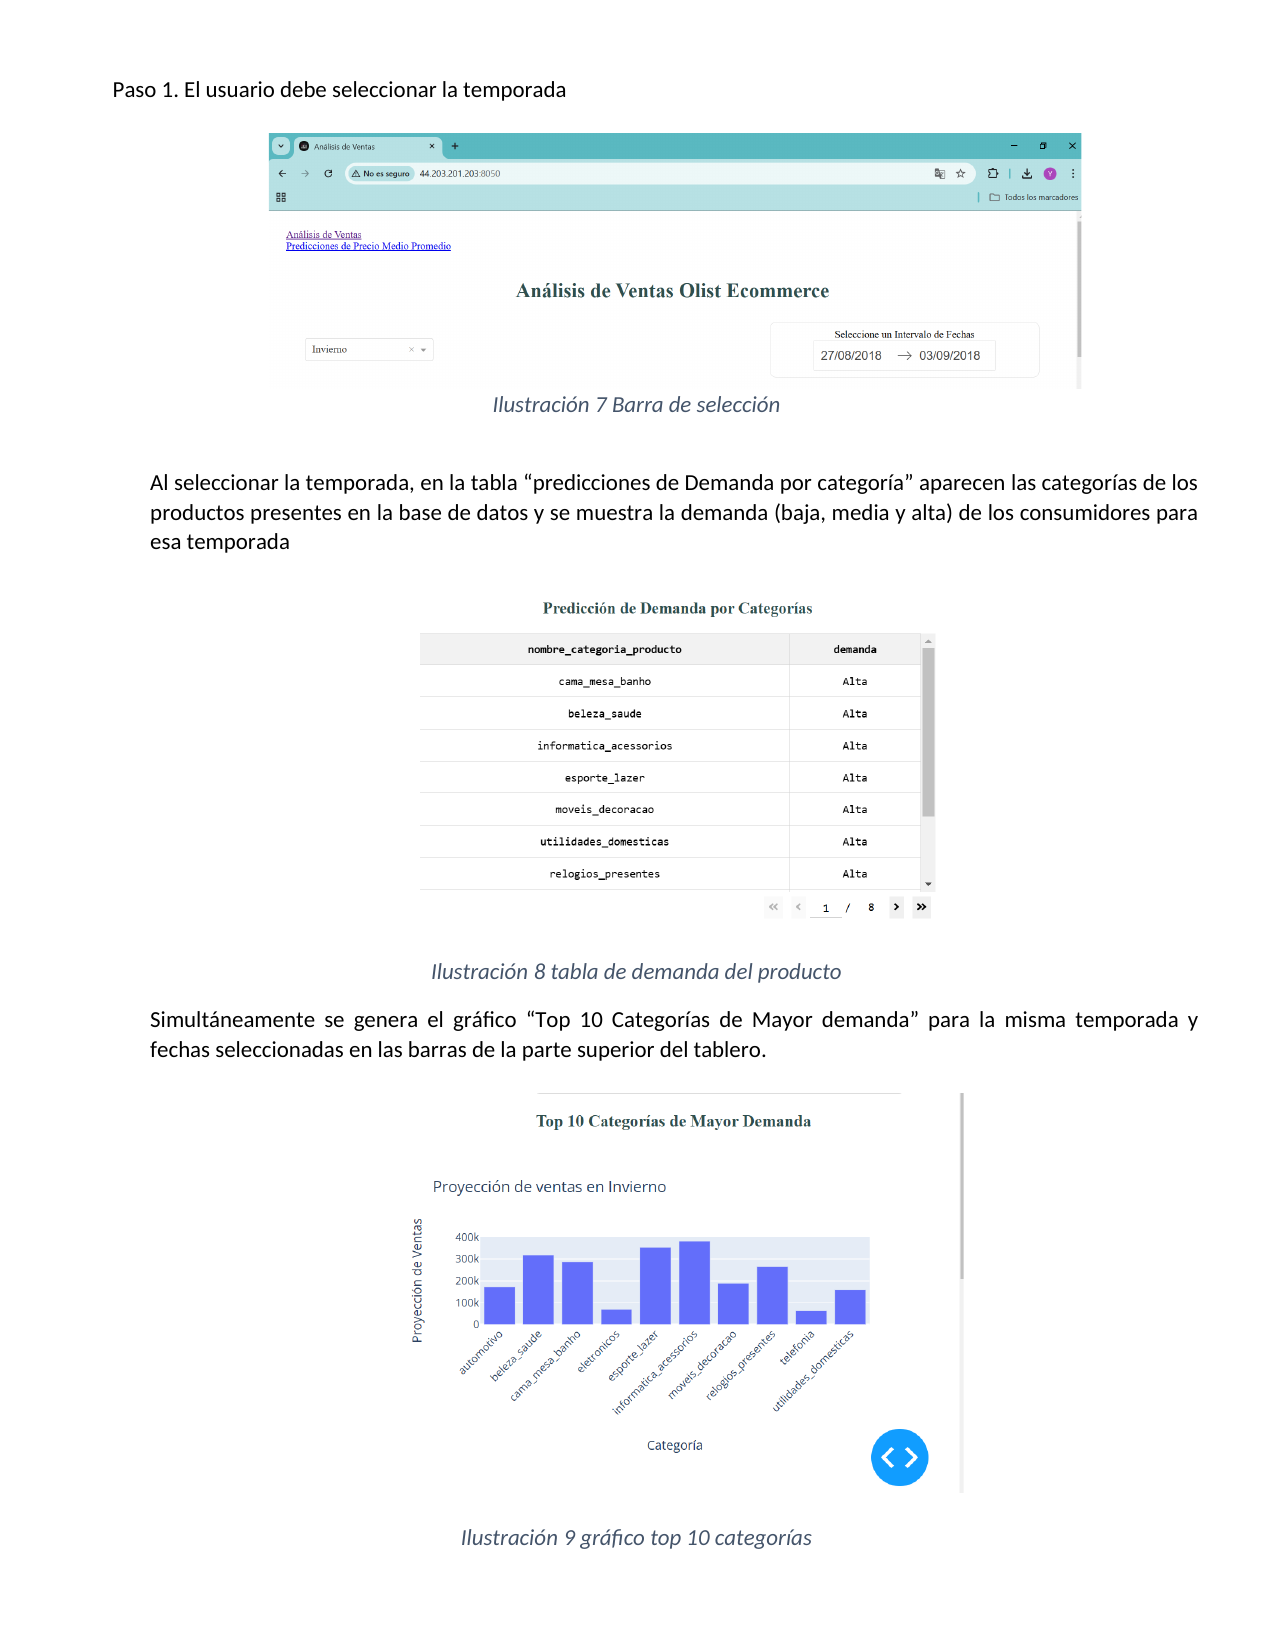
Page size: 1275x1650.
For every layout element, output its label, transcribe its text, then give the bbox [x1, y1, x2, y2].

text Ilustración 9 gráfico top 10 categorías [75, 1523, 1200, 1551]
text Ilustración 8 tabla de demanda del producto [75, 957, 1200, 985]
text Ilustración 7 Barra de selección [75, 390, 1200, 418]
text Paso 1. El usuario debe seleccionar la temporada [112, 75, 1200, 103]
picture [386, 1093, 964, 1493]
picture [268, 133, 1082, 389]
picture [402, 586, 948, 956]
text Simultáneamente se genera el gráfico “Top 10 Categorías de Mayor demanda” para la misma temporada y fechas seleccionadas en las barras de la parte superior del tablero. [150, 1006, 1200, 1063]
text Al seleccionar la temporada, en la tabla “predicciones de Demanda por categoría” aparecen las categorías de los productos presentes en la base de datos y se muestra la demanda (baja, media y alta) de los consumidores para esa temporada [150, 468, 1200, 555]
